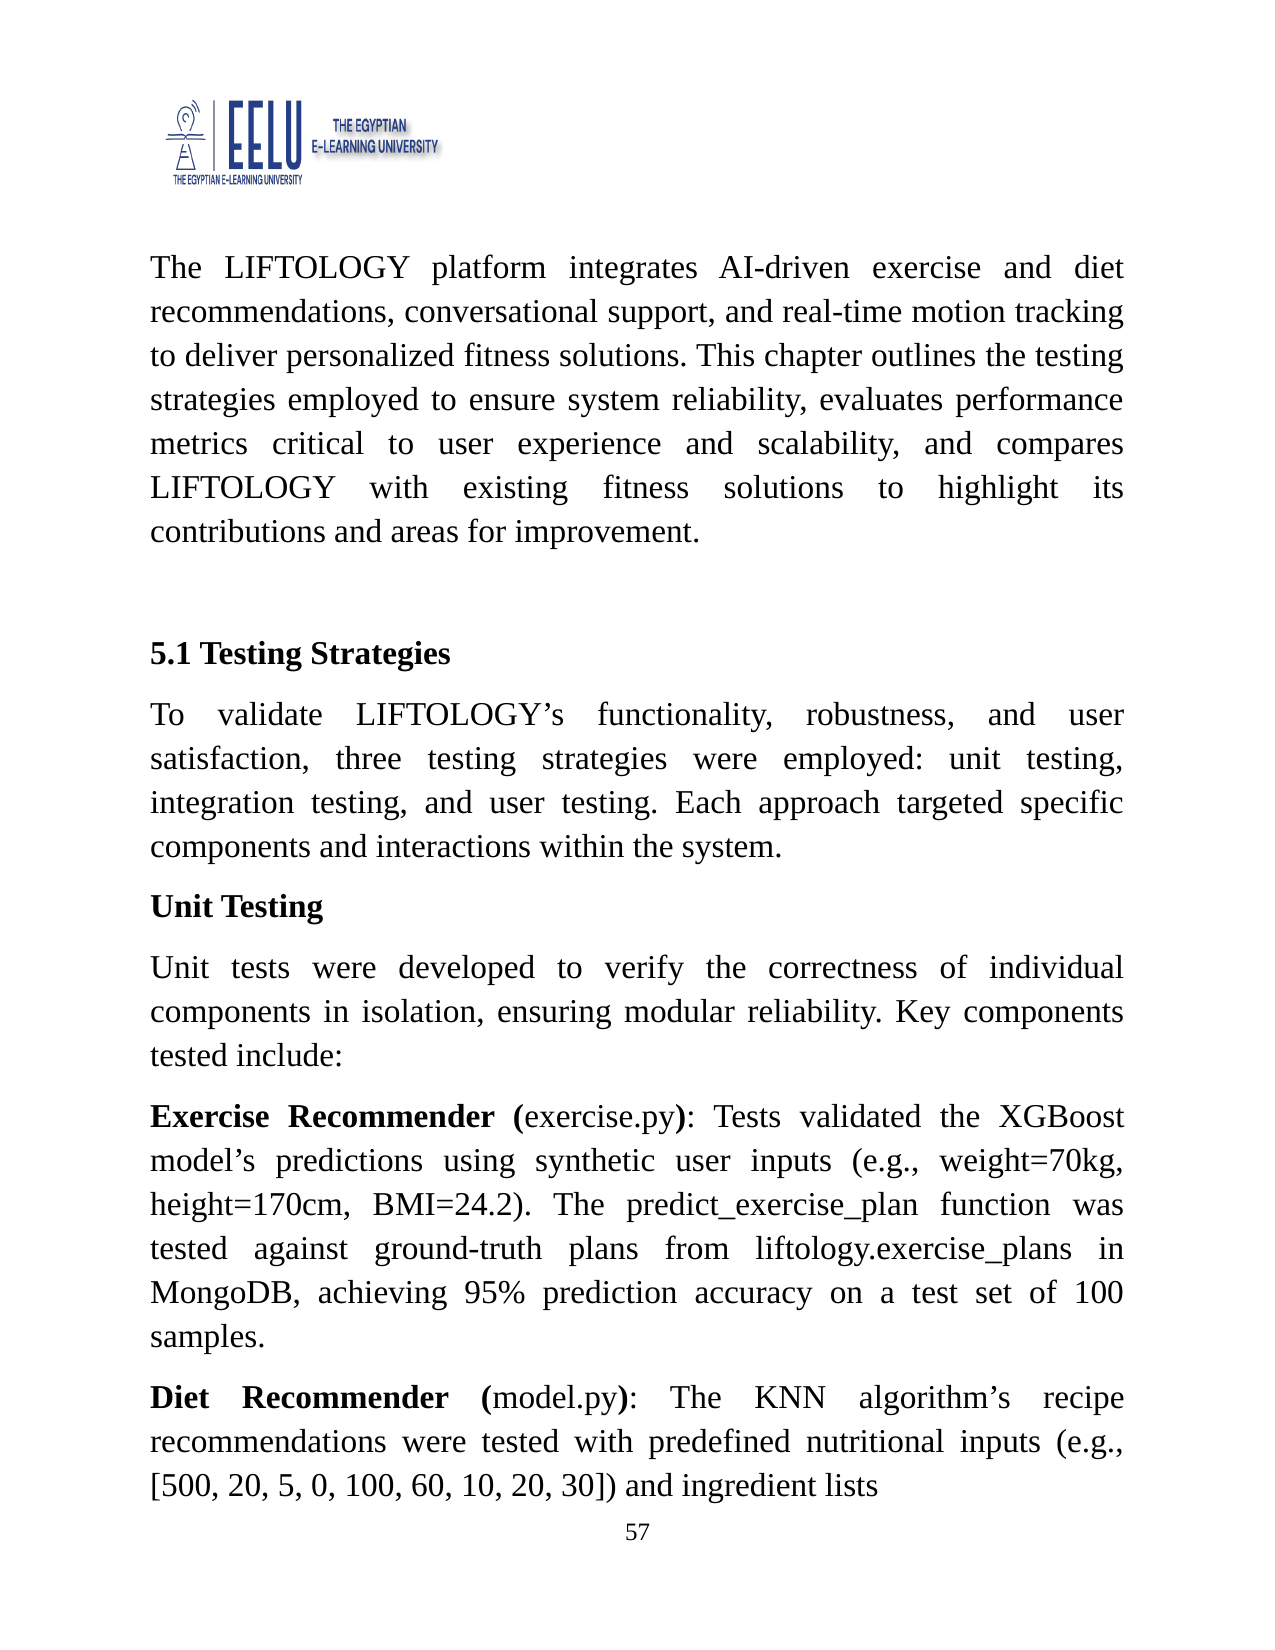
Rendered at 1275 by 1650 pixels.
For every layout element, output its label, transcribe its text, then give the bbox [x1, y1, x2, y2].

text 5.1 Testing Strategies [150, 633, 1125, 671]
text To validate LIFTOLOGY’s functionality, robustness, and user satisfaction, three testing strategies were employed: unit testing, integration testing, and user testing. Each approach targeted specific components and interactions within the system. [150, 694, 1125, 864]
text Unit Testing [150, 887, 1125, 925]
picture [150, 75, 444, 188]
text The LIFTOLOGY platform integrates AI-driven exercise and diet recommendations, conversational support, and real-time motion tracking to deliver personalized fitness solutions. This chapter outlines the testing strategies employed to ensure system reliability, evaluates performance metrics critical to user experience and scalability, and compares LIFTOLOGY with existing fitness solutions to highlight its contributions and areas for improvement. [150, 247, 1125, 550]
text Exercise Recommender (exercise.py): Tests validated the XGBoost model’s predictions using synthetic user inputs (e.g., weight=70kg, height=170cm, BMI=24.2). The predict_exercise_plan function was tested against ground-truth plans from liftology.exercise_plans in MongoDB, achieving 95% prediction accuracy on a test set of 100 samples. [150, 1096, 1125, 1355]
text Diet Recommender (model.py): The KNN algorithm’s recipe recommendations were tested with predefined nutritional inputs (e.g., [500, 20, 5, 0, 100, 60, 10, 20, 30]) and ingredient lists [150, 1377, 1125, 1504]
text Unit tests were developed to verify the correctness of individual components in isolation, ensuring modular reliability. Key components tested include: [150, 947, 1125, 1074]
